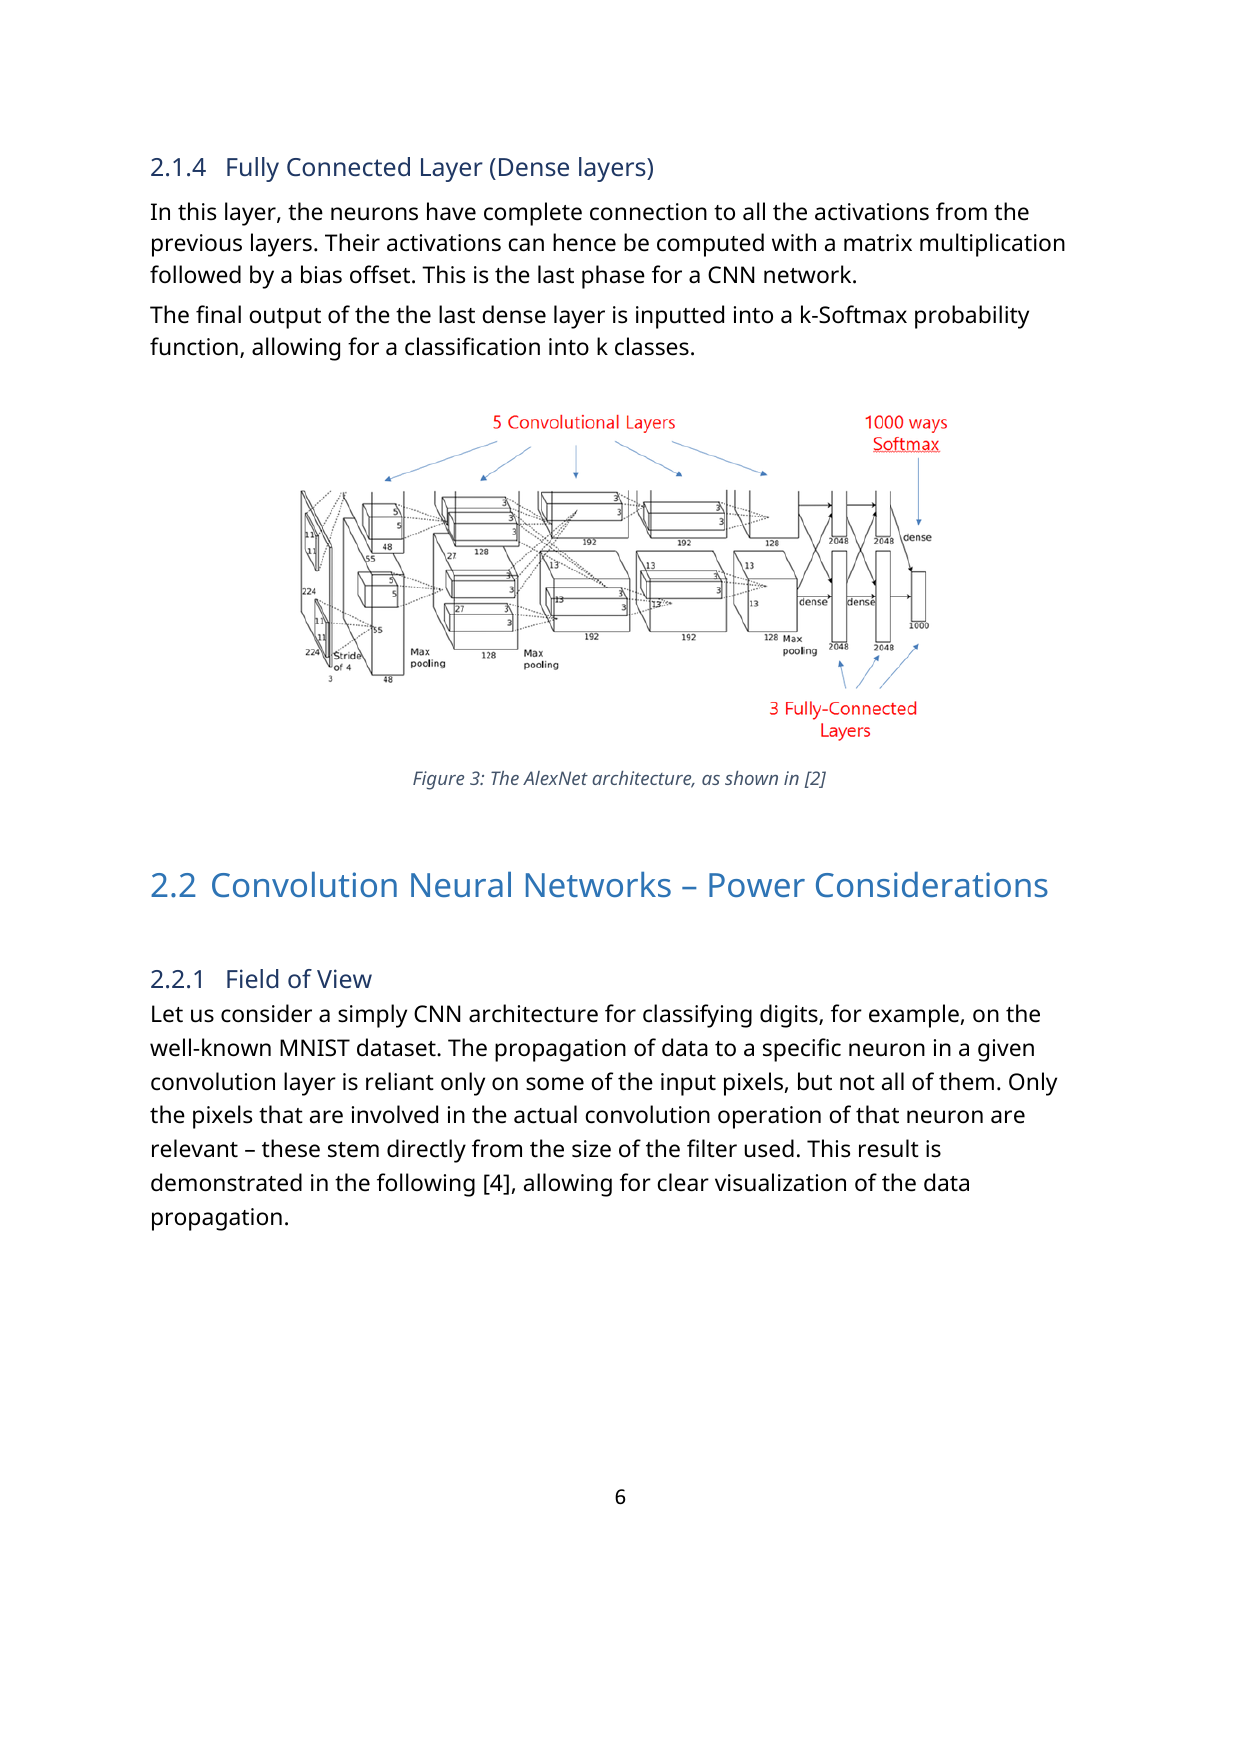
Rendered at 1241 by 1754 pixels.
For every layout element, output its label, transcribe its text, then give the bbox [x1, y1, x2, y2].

text In this layer, the neurons have complete connection to all the activations from the previous layers. Their activations can hence be computed with a matrix multiplication followed by a bias offset. This is the last phase for a CNN network. [150, 196, 1090, 290]
subtitle Convolution Neural Networks – Power Considerations [150, 862, 1090, 907]
text Figure 3: The AlexNet architecture, as shown in [150, 765, 1090, 791]
text The final output of the the last dense layer is inputted into a k-Softmax probability function, allowing for a classification into k classes. [150, 299, 1090, 362]
text Let us consider a simply CNN architecture for classifying digits, for example, on the well-known MNIST dataset. The propagation of data to a specific neuron in a given convolution layer is reliant only on some of the input pixels, but not all of them. Only the pixels that are involved in the actual convolution operation of that neuron are relevant – these stem directly from the size of the filter used. This result is demonstrated in the following , allowing for clear visualization of the data propagation. [150, 998, 1090, 1232]
picture [288, 402, 952, 747]
subtitle Field of View [150, 961, 1090, 996]
subtitle Fully Connected Layer (Dense layers) [150, 150, 1090, 184]
